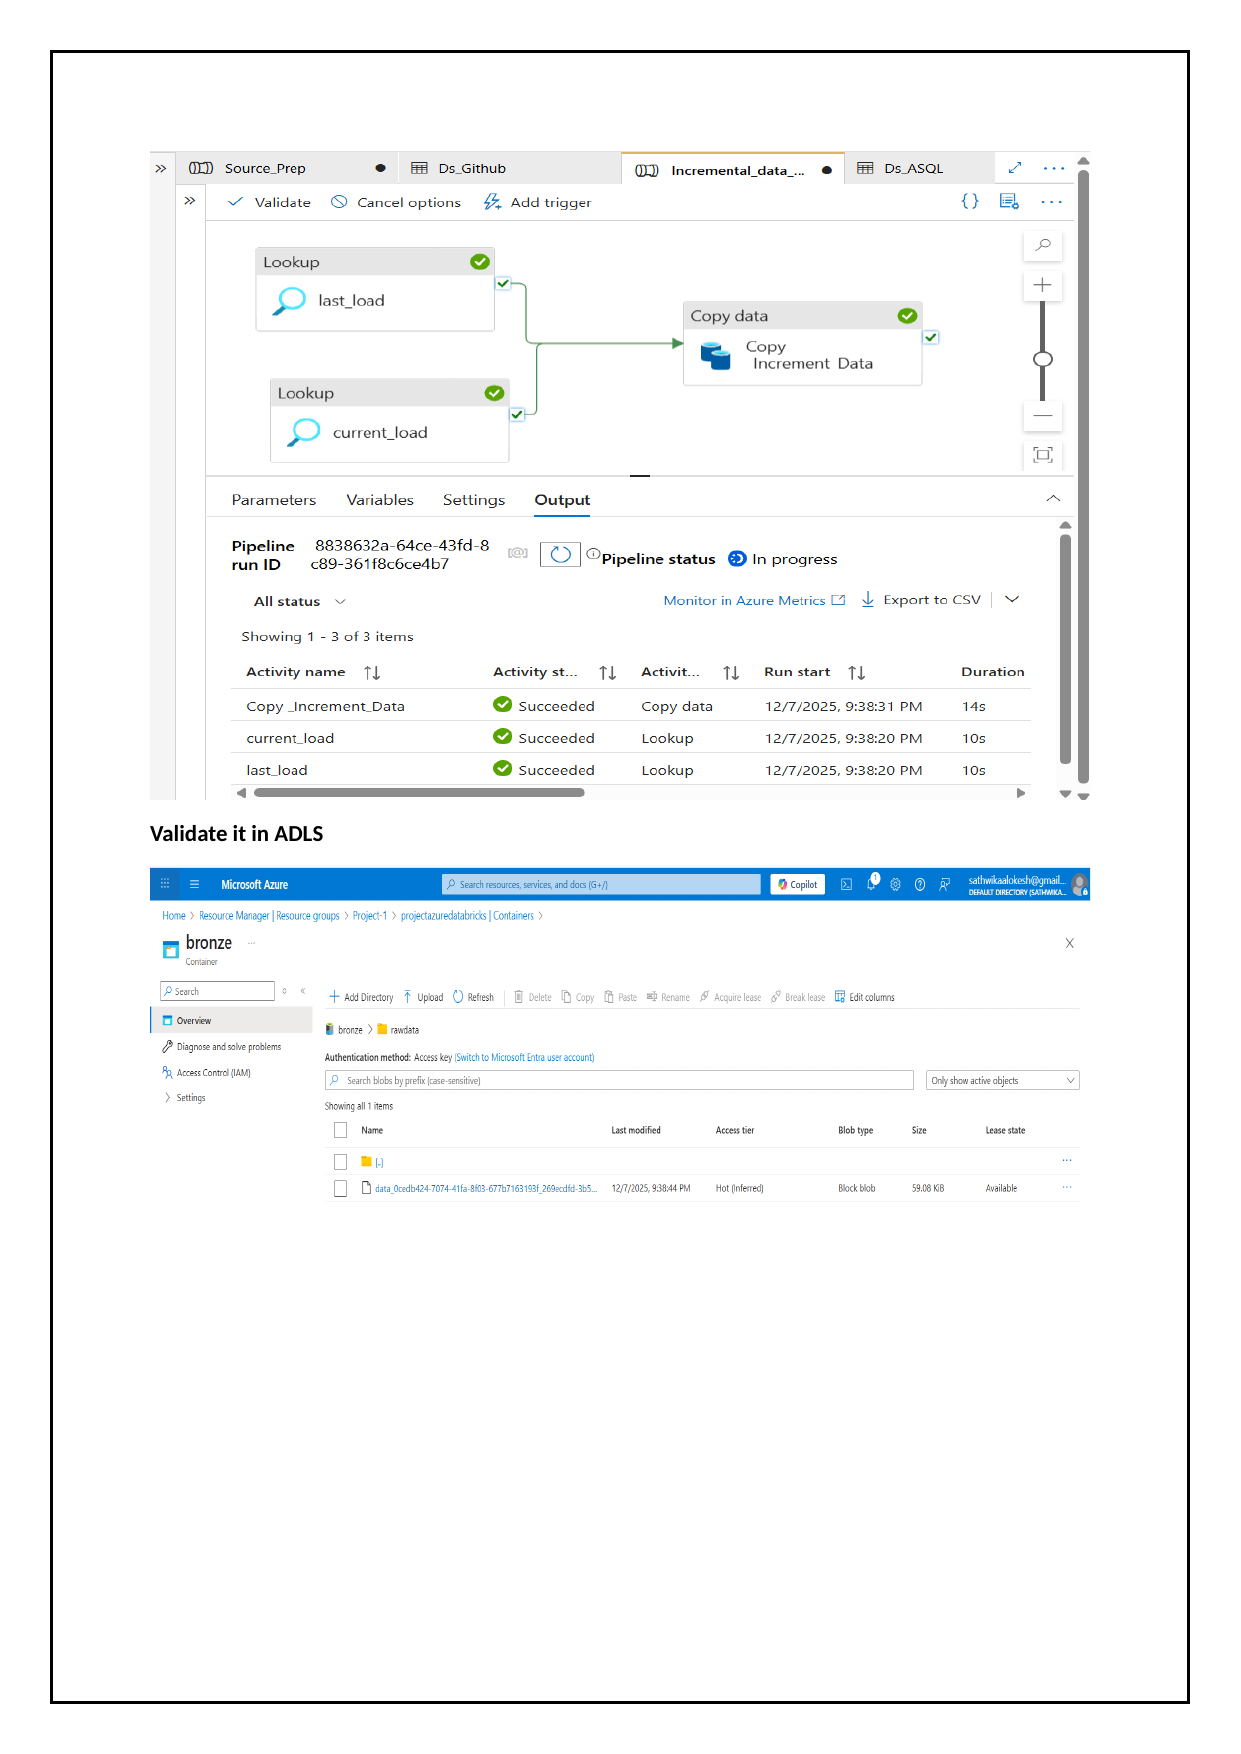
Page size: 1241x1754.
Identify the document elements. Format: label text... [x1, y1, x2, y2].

picture [150, 865, 1091, 1300]
text Validate it in ADLS [150, 819, 1090, 847]
picture [150, 150, 1091, 800]
